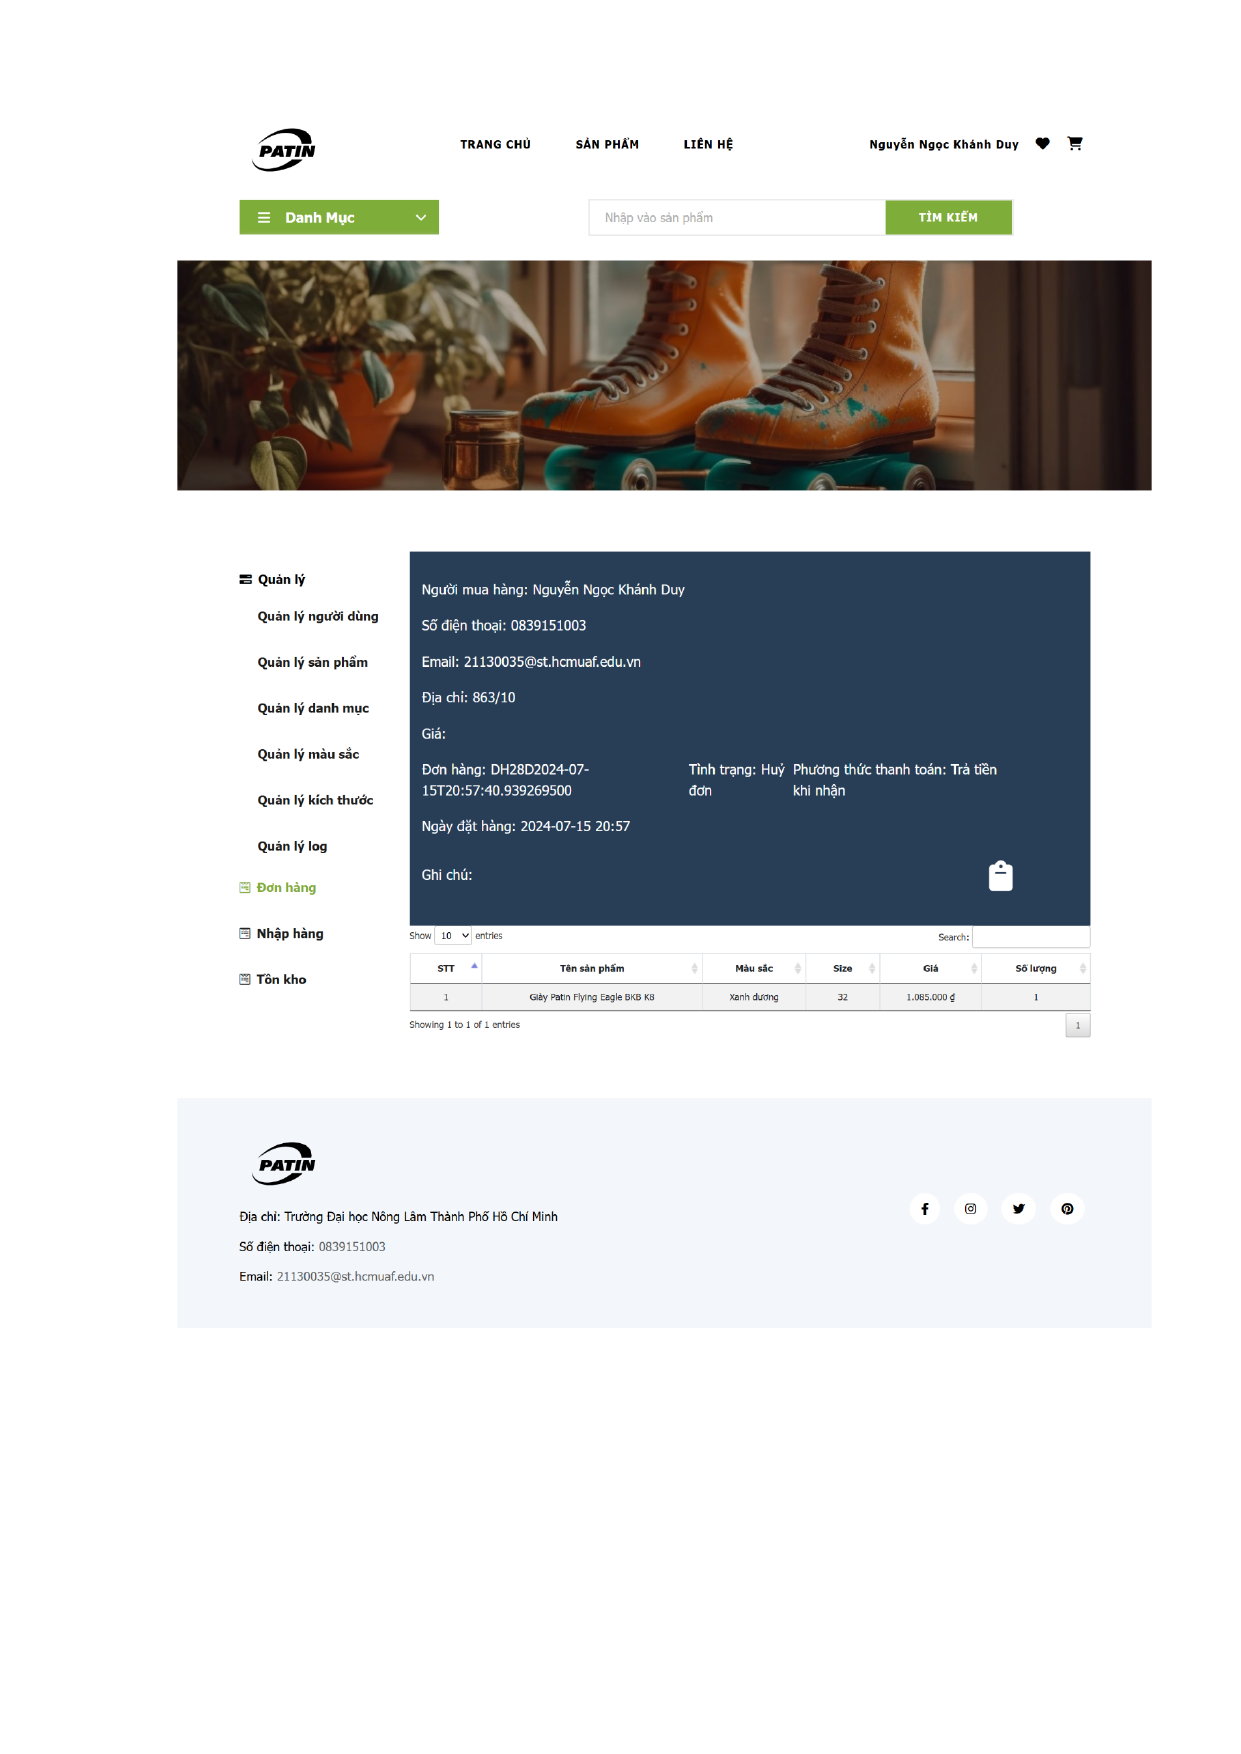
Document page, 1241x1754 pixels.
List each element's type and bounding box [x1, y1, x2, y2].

picture [177, 118, 1152, 1328]
